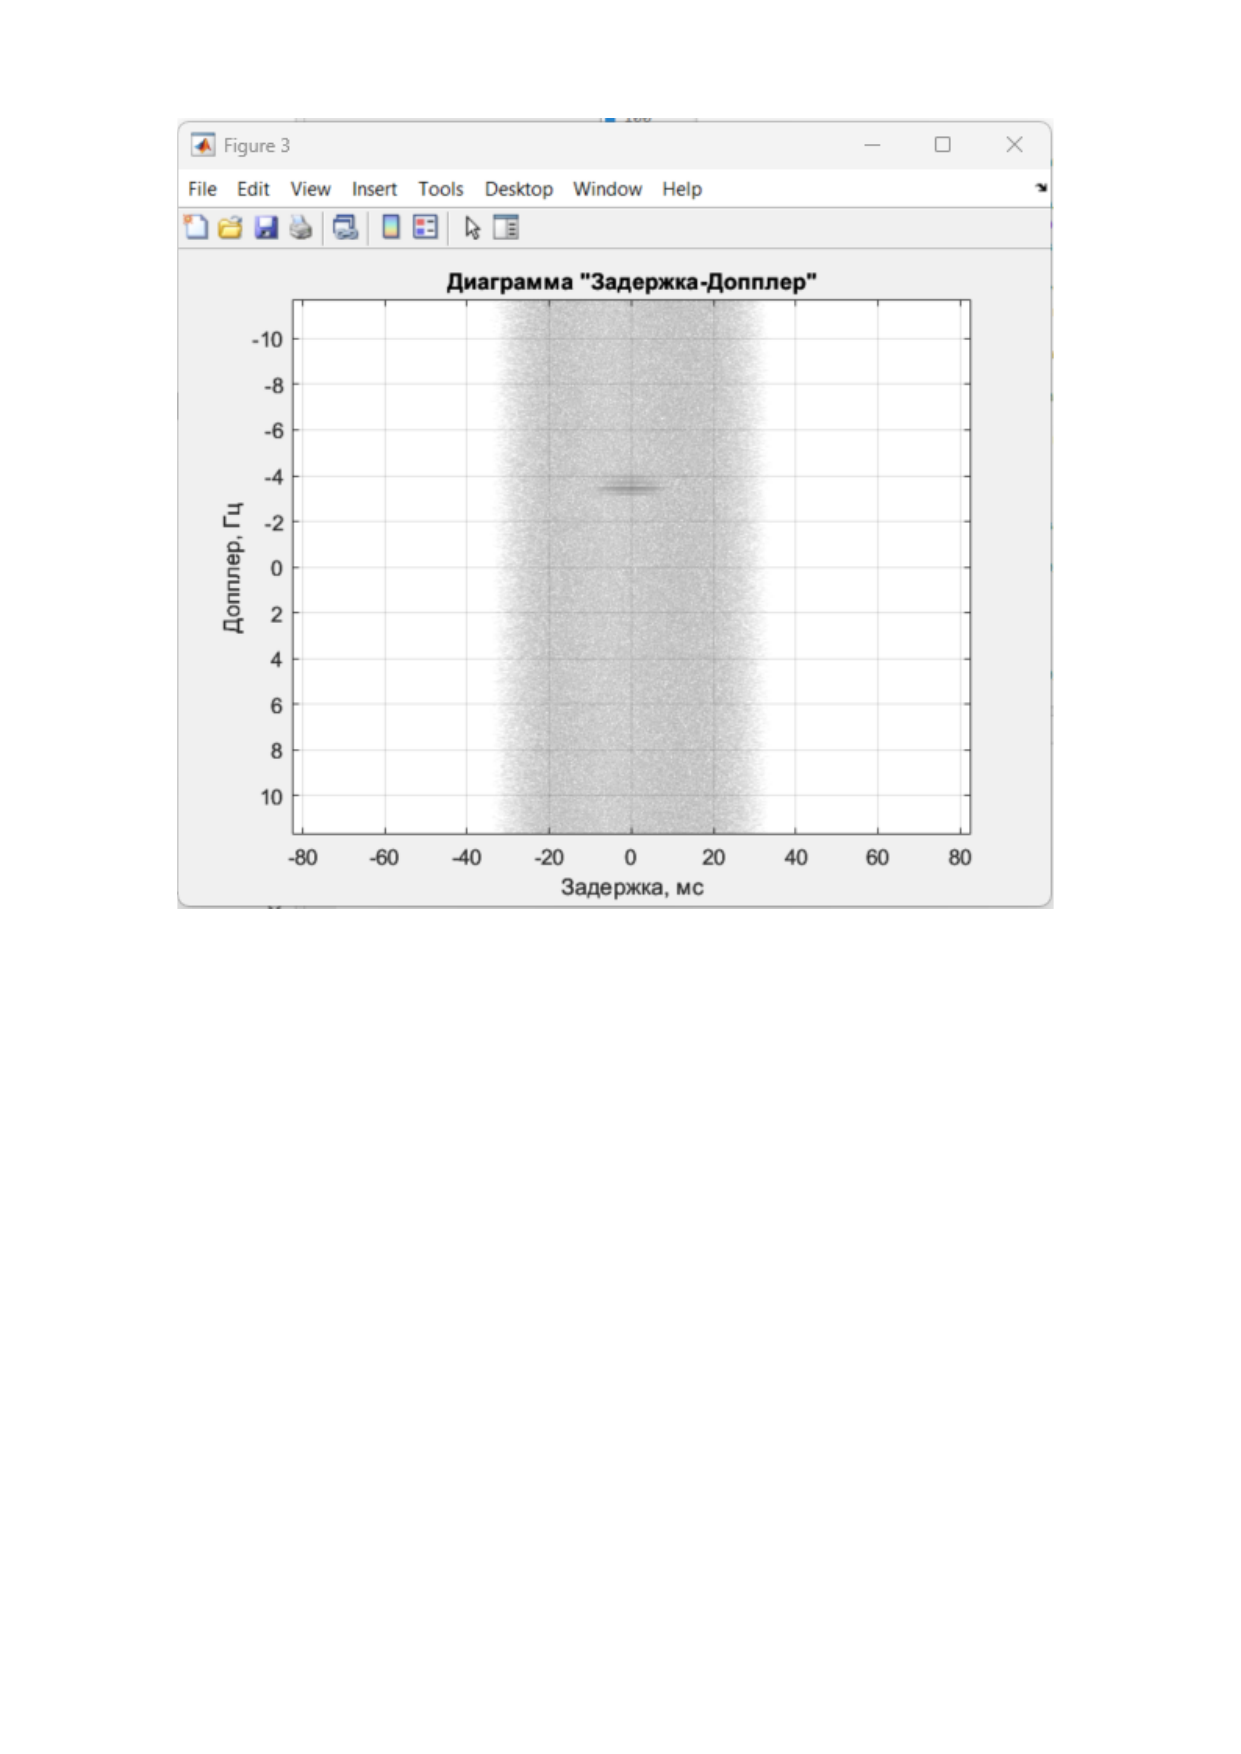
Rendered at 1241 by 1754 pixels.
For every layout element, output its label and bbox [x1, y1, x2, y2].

picture [177, 118, 1054, 909]
